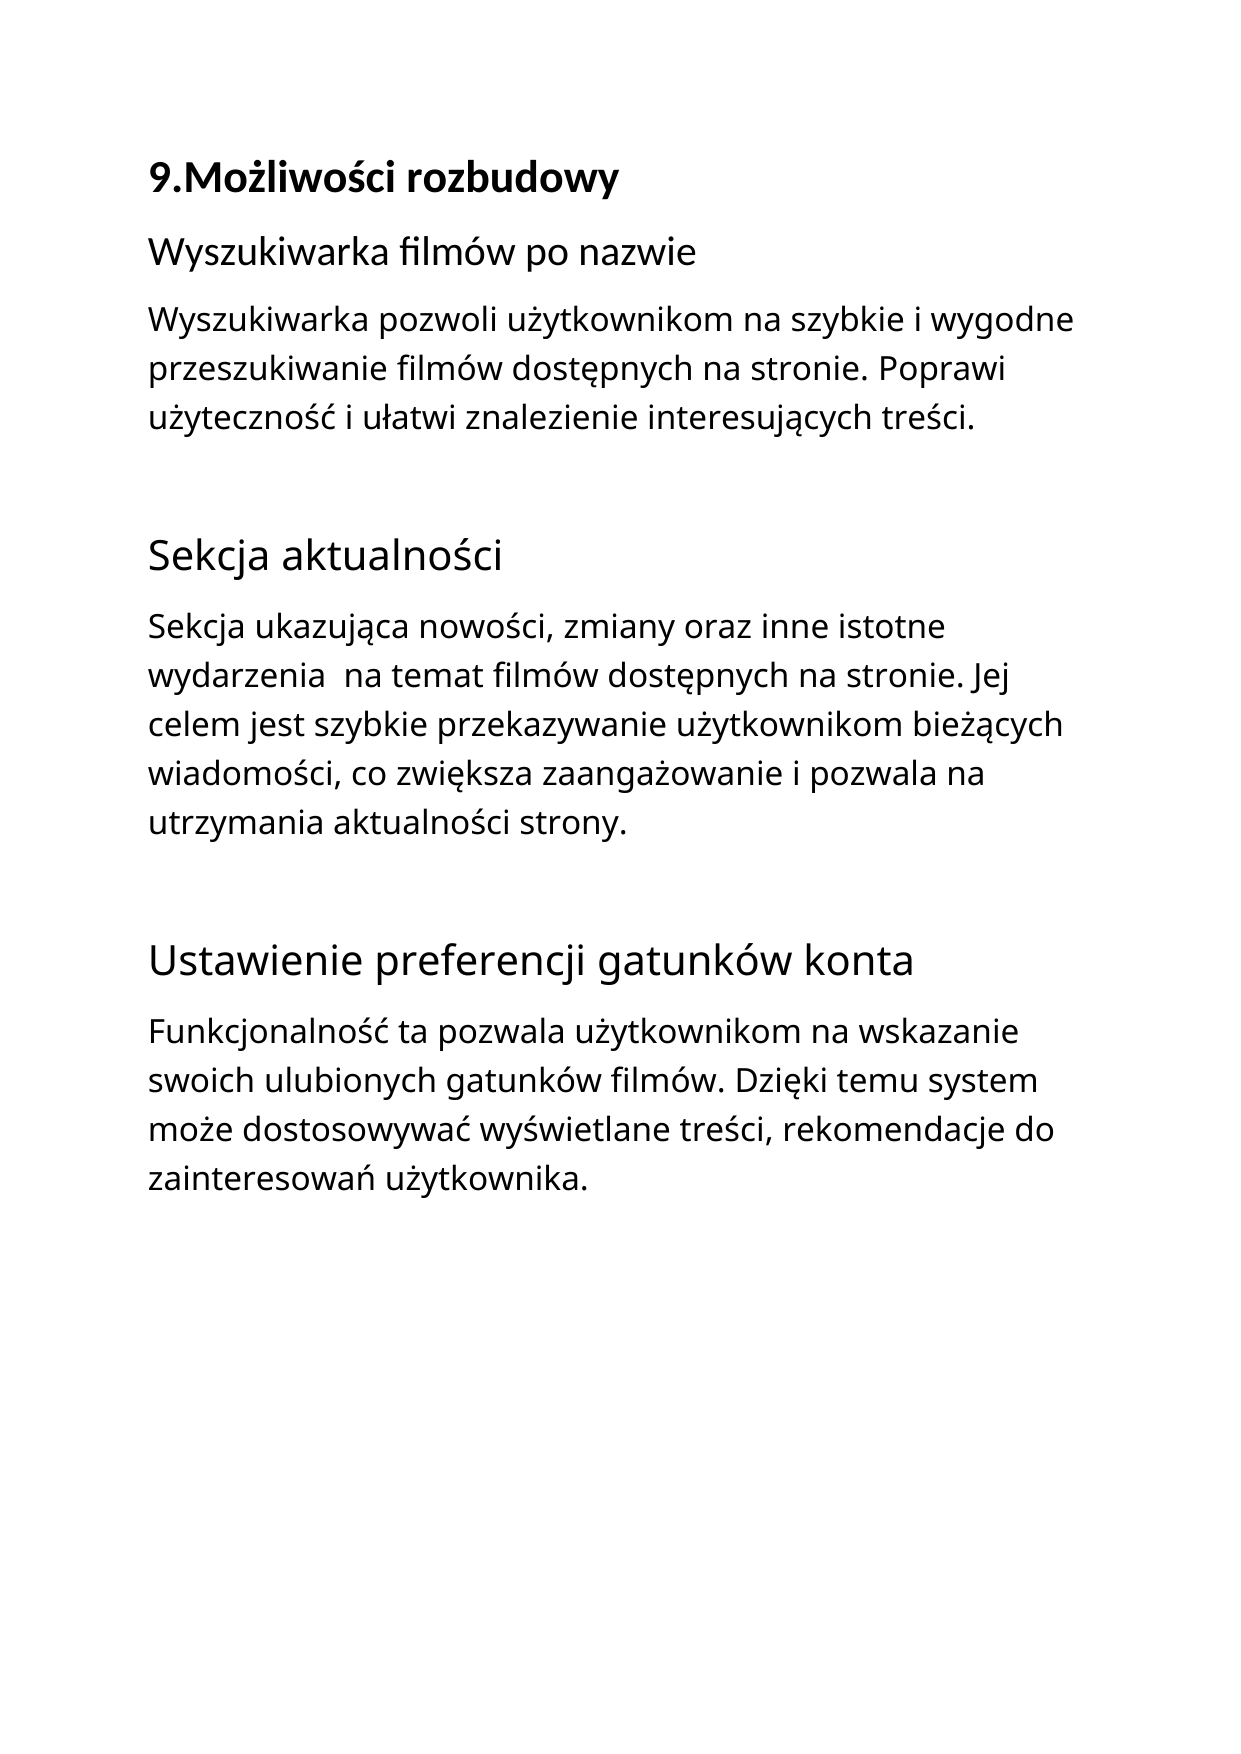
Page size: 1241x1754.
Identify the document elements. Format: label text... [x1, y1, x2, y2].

text Wyszukiwarka pozwoli użytkownikom na szybkie i wygodne przeszukiwanie filmów dostępnych na stronie. Poprawi użyteczność i ułatwi znalezienie interesujących treści. [148, 296, 1093, 439]
text Wyszukiwarka filmów po nazwie [148, 224, 1093, 275]
text 9.Możliwości rozbudowy [148, 148, 1093, 203]
text Sekcja ukazująca nowości, zmiany oraz inne istotne wydarzenia na temat filmów dostępnych na stronie. Jej celem jest szybkie przekazywanie użytkownikom bieżących wiadomości, co zwiększa zaangażowanie i pozwala na utrzymania aktualności strony. [148, 603, 1093, 844]
text Ustawienie preferencji gatunków konta [148, 930, 1093, 987]
text Sekcja aktualności [148, 525, 1093, 582]
text Funkcjonalność ta pozwala użytkownikom na wskazanie swoich ulubionych gatunków filmów. Dzięki temu system może dostosowywać wyświetlane treści, rekomendacje do zainteresowań użytkownika. [148, 1008, 1093, 1201]
